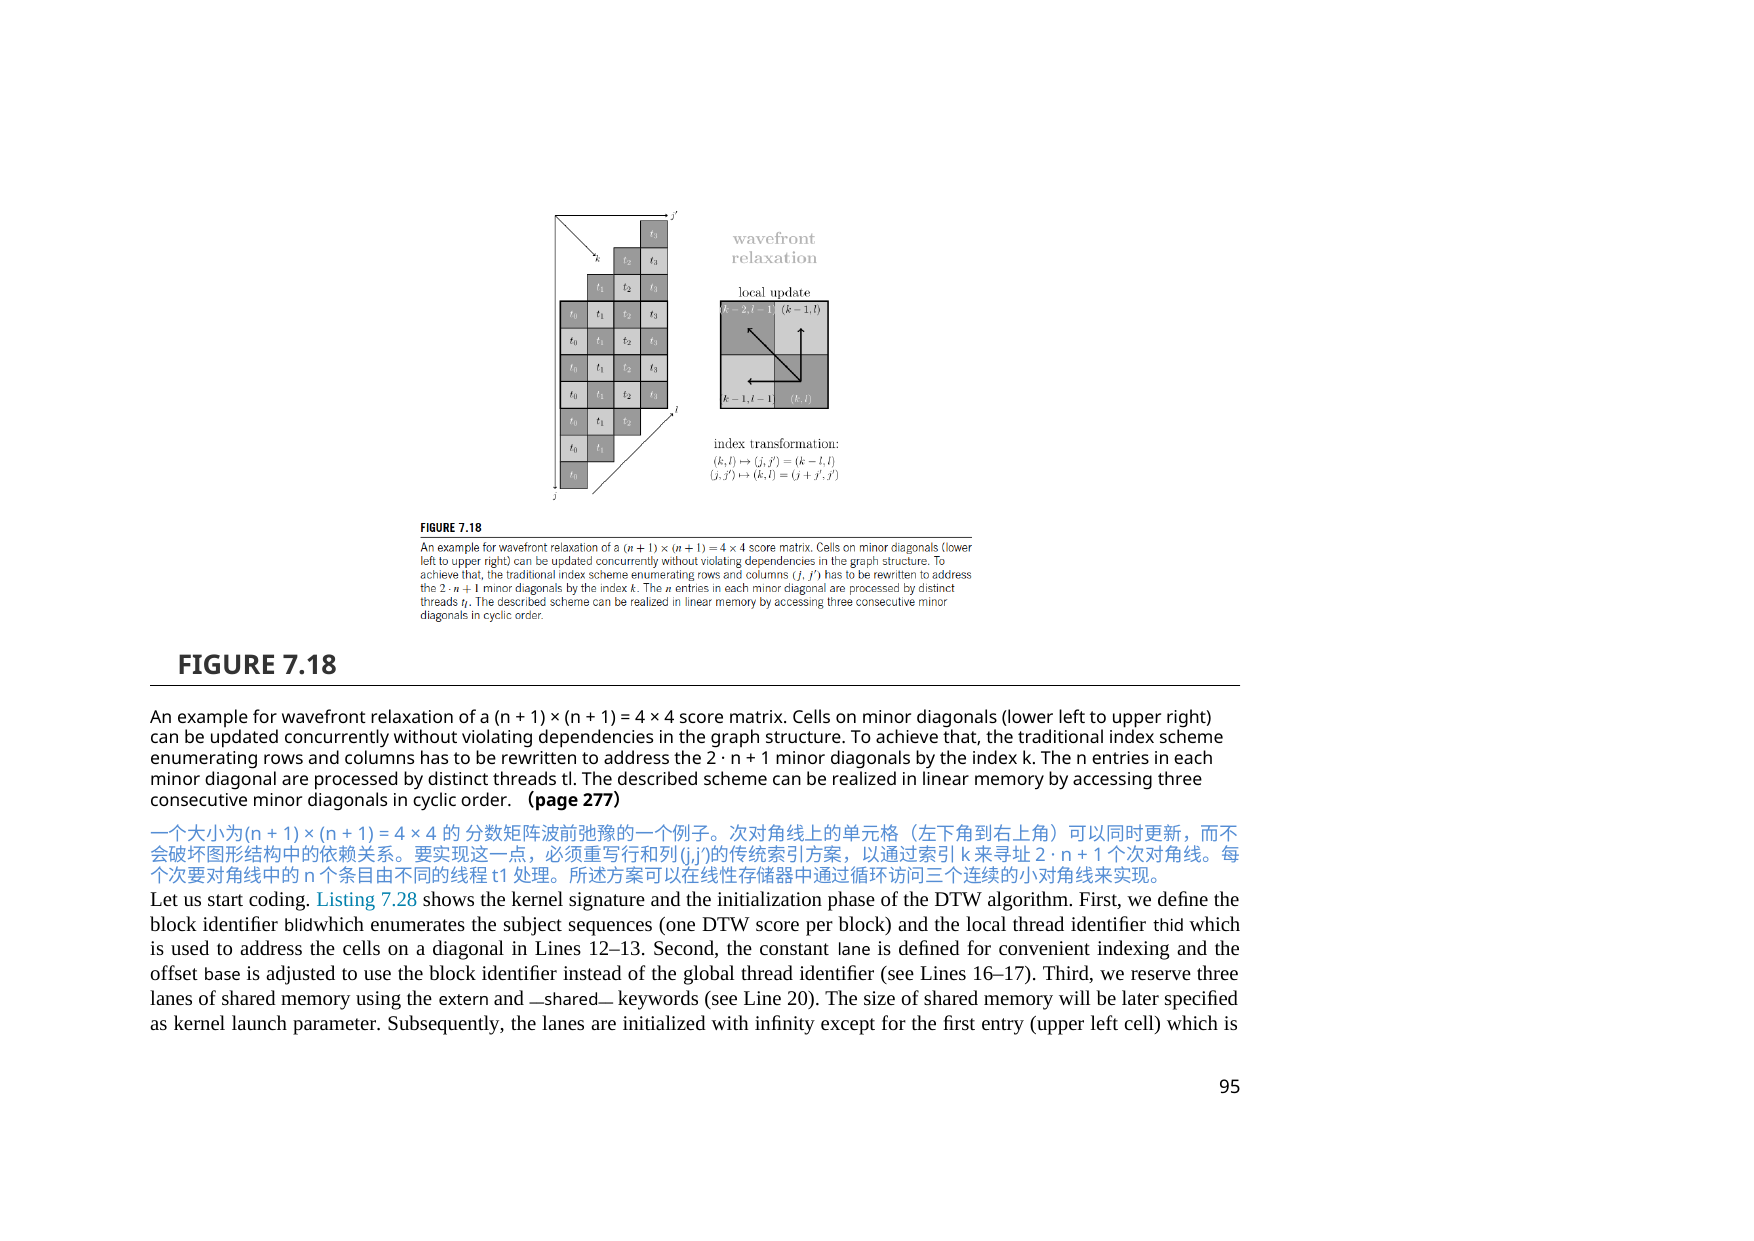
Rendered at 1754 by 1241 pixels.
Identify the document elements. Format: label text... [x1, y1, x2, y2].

text An example for wavefront relaxation of a (n + 1) × (n + 1) = 4 × 4 score matrix. Cells on minor diagonals (lower left to upper right) can be updated concurrently without violating dependencies in the graph structure. To achieve that, the traditional index scheme enumerating rows and columns has to be rewritten to address the 2 · n + 1 minor diagonals by the index k. The n entries in each minor diagonal are processed by distinct threads tl. The described scheme can be realized in linear memory by accessing three consecutive minor diagonals in cyclic order. （page 277） [150, 707, 1240, 810]
text FIGURE 7.18 [150, 646, 1240, 685]
text 一个大小为(n + 1) × (n + 1) = 4 × 4 的 分数矩阵波前弛豫的一个例子。次对角线上的单元格（左下角到右上角）可以同时更新，而不会破坏图形结构中的依赖关系。要实现这一点，必须重写行和列(j,j′)的传统索引方案，以通过索引k来寻址2 · n + 1个次对角线。每个次要对角线中的n个条目由不同的线程t1处理。所述方案可以在线性存储器中通过循环访问三个连续的小对角线来实现。 [150, 824, 1240, 886]
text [150, 886, 1240, 1035]
picture [354, 896, 361, 904]
